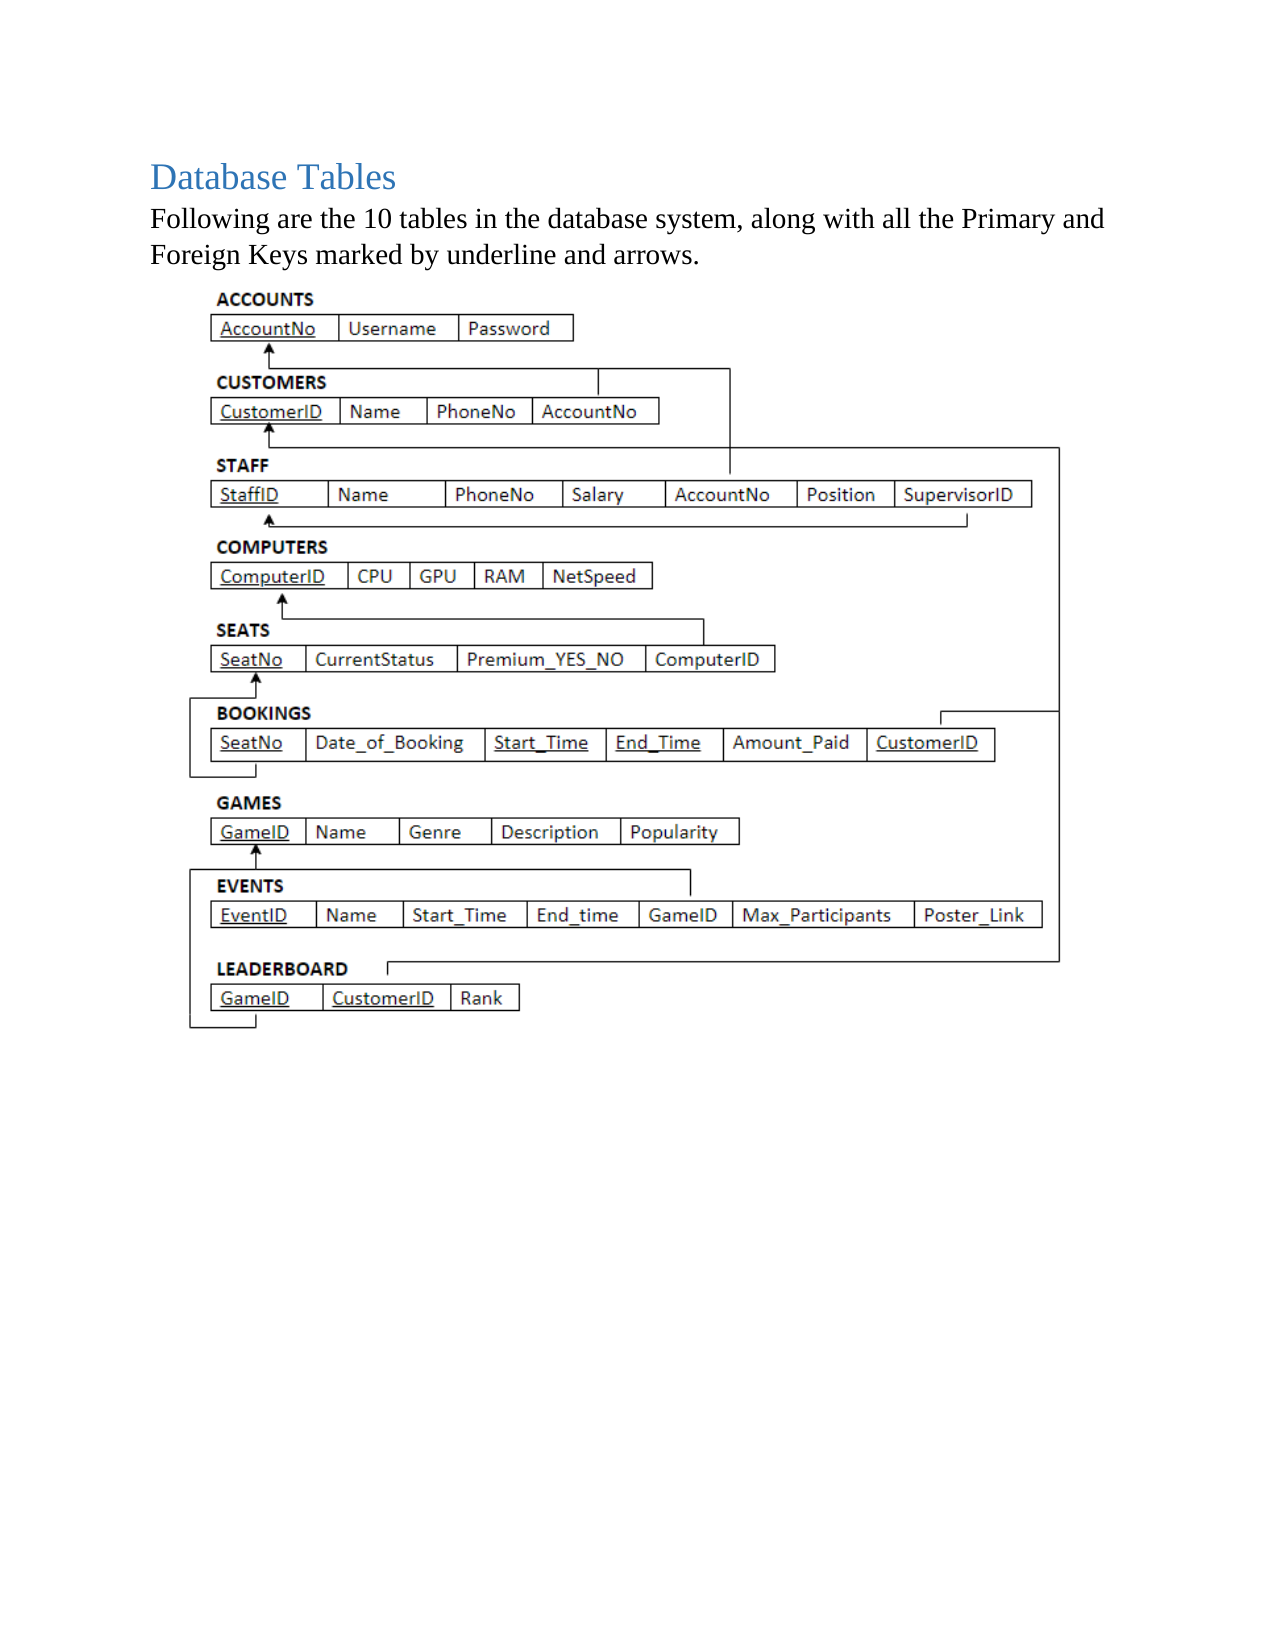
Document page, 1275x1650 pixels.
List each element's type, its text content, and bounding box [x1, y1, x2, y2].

text Following are the 10 tables in the database system, along with all the Primary and Foreign Keys marked by underline and arrows. [150, 201, 1125, 270]
picture [150, 289, 1125, 1039]
subtitle Database Tables [150, 154, 1125, 197]
